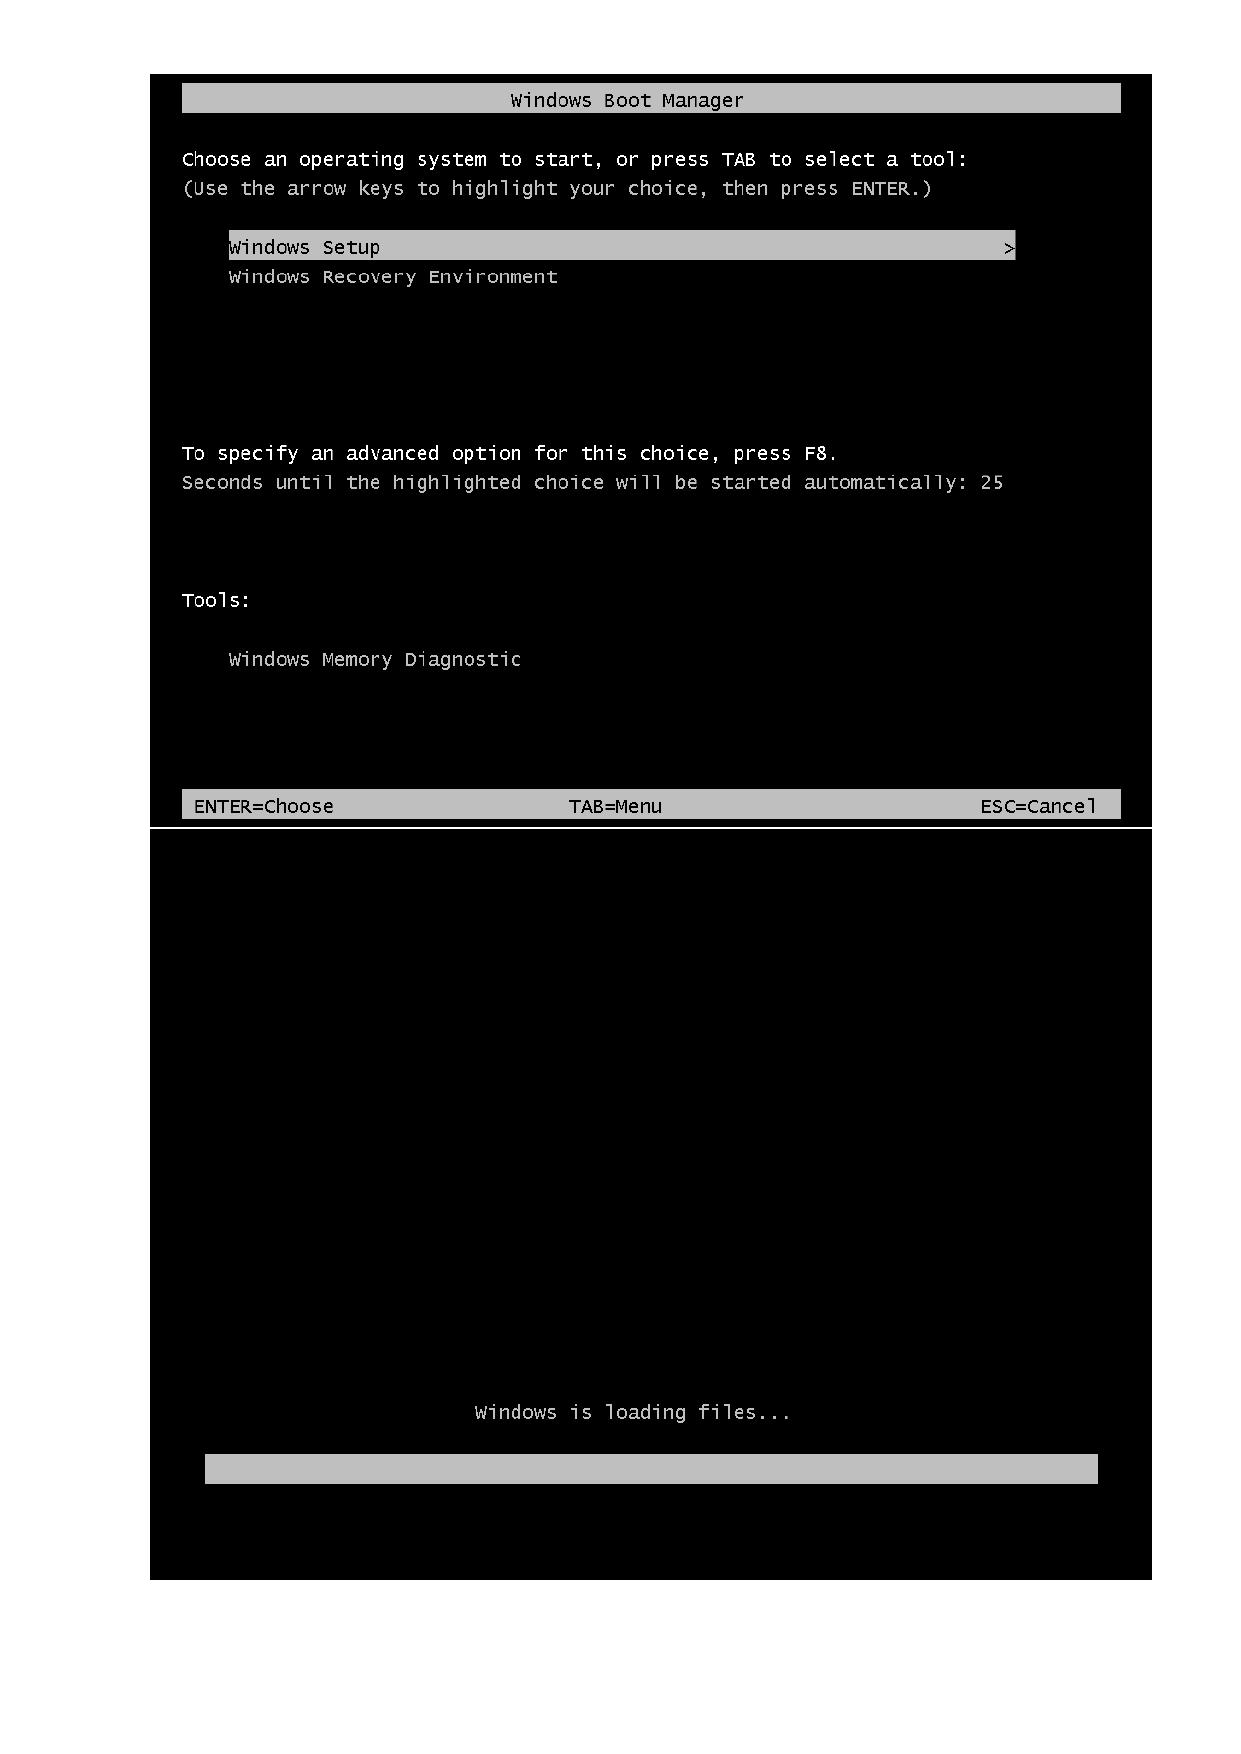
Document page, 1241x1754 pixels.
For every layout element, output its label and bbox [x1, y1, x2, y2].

picture [150, 829, 1152, 1580]
picture [150, 74, 1152, 827]
